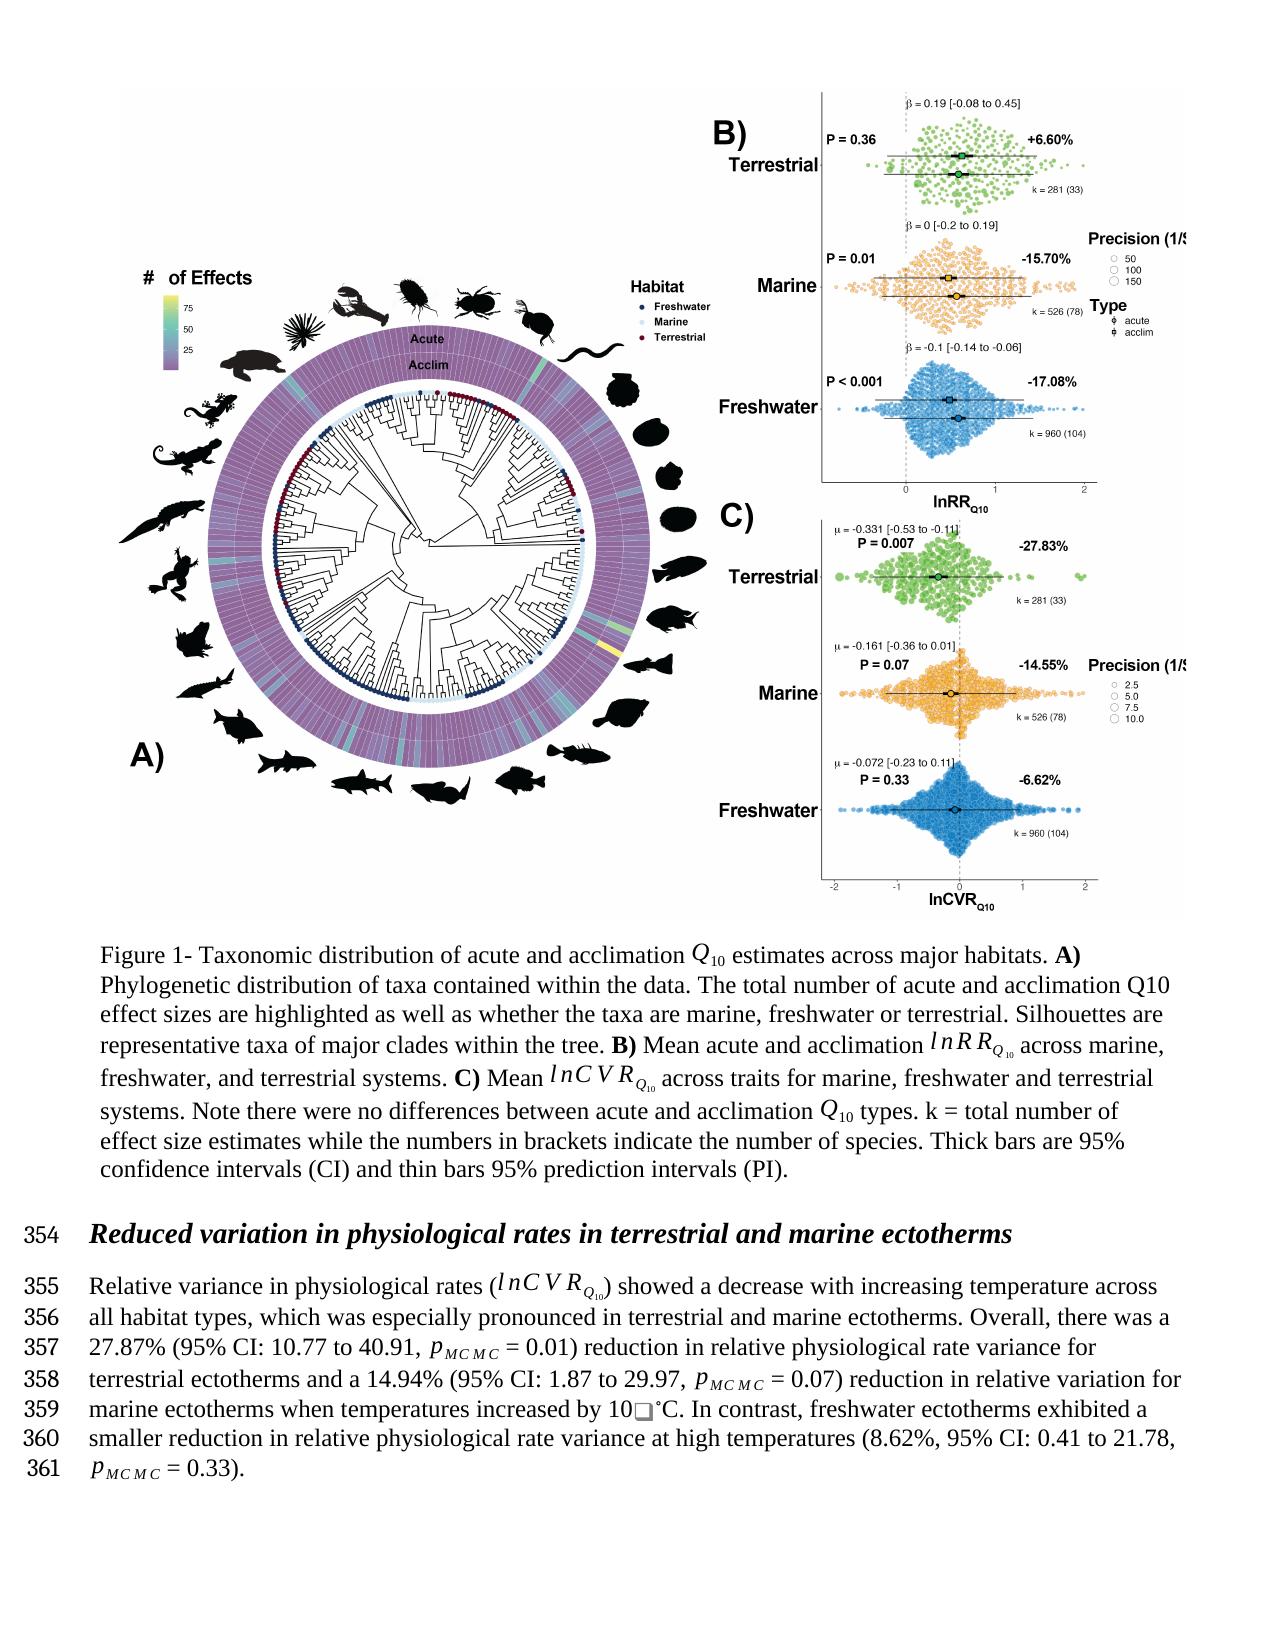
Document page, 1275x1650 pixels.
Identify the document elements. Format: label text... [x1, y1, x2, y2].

table_header Figure 1- Taxonomic distribution of acute and acclimation estimates across major habitats. A) Phylogenetic distribution of taxa contained within the data. The total number of acute and acclimation Q10 effect sizes are highlighted as well as whether the taxa are marine, freshwater or terrestrial. Silhouettes are representative taxa of major clades within the tree. B) Mean acute and acclimation across marine, freshwater, and terrestrial systems. C) Mean across traits for marine, freshwater and terrestrial systems. Note there were no differences between acute and acclimation types. k = total number of effect size estimates while the numbers in brackets indicate the number of species. Thick bars are 95% confidence intervals (CI) and thin bars 95% prediction intervals (PI). [89, 89, 1186, 1196]
text Relative variance in physiological rates () showed a decrease with increasing temperature across all habitat types, which was especially pronounced in terrestrial and marine ectotherms. Overall, there was a 27.87% (95% CI: 10.77 to 40.91, = 0.01) reduction in relative physiological rate variance for terrestrial ectotherms and a 14.94% (95% CI: 1.87 to 29.97, = 0.07) reduction in relative variation for marine ectotherms when temperatures increased by 10C. In contrast, freshwater ectotherms exhibited a smaller reduction in relative physiological rate variance at high temperatures (8.62%, 95% CI: 0.41 to 21.78, = 0.33). [89, 1269, 1186, 1483]
picture [118, 88, 1187, 918]
subtitle Reduced variation in physiological rates in terrestrial and marine ectotherms [89, 1217, 1186, 1250]
